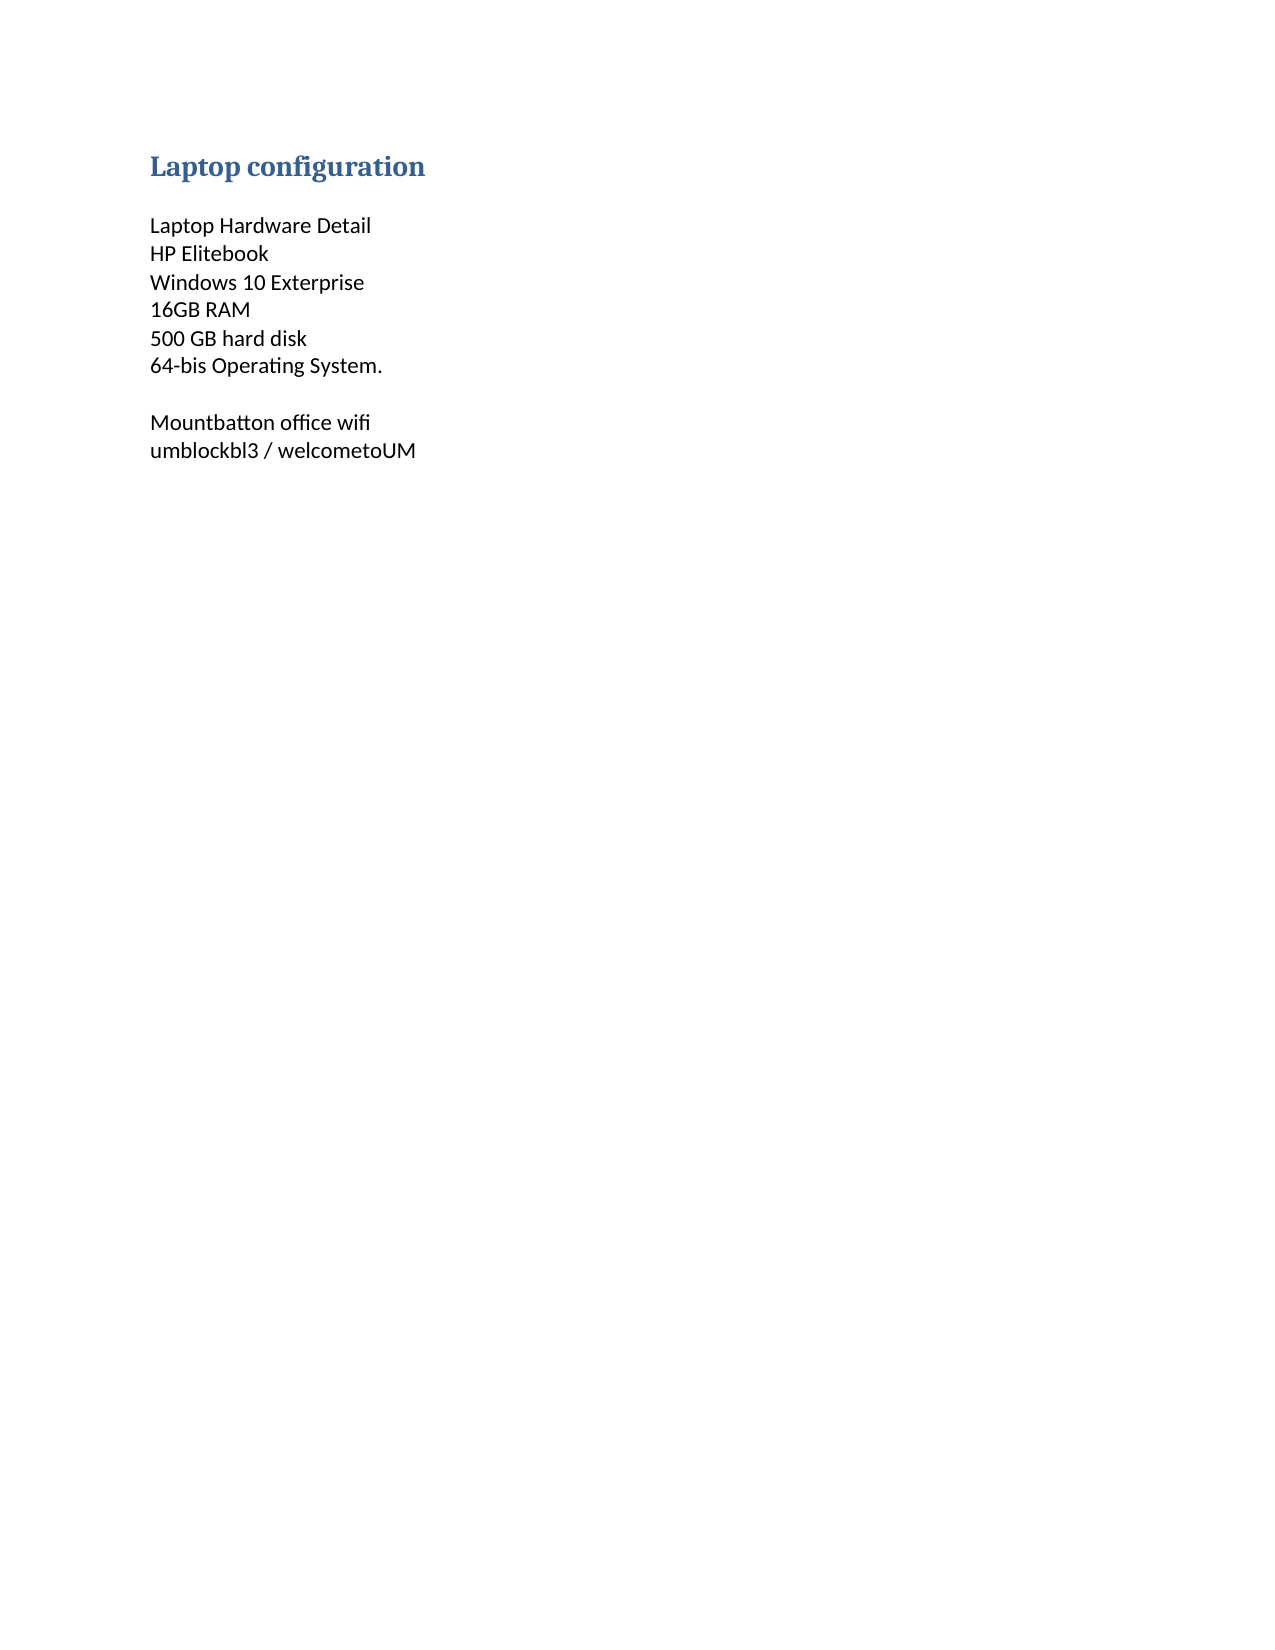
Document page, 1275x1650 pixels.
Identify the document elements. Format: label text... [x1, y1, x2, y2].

text 16GB RAM [150, 296, 1125, 324]
text Mountbatton office wifi [150, 408, 1125, 436]
text Laptop Hardware Detail [150, 212, 1125, 239]
text 64-bis Operating System. [150, 352, 1125, 380]
text 500 GB hard disk [150, 324, 1125, 352]
text umblockbl3 / welcometoUM [150, 436, 1125, 464]
subtitle Laptop configuration [150, 150, 1125, 183]
text Windows 10 Exterprise [150, 268, 1125, 296]
text HP Elitebook [150, 239, 1125, 268]
